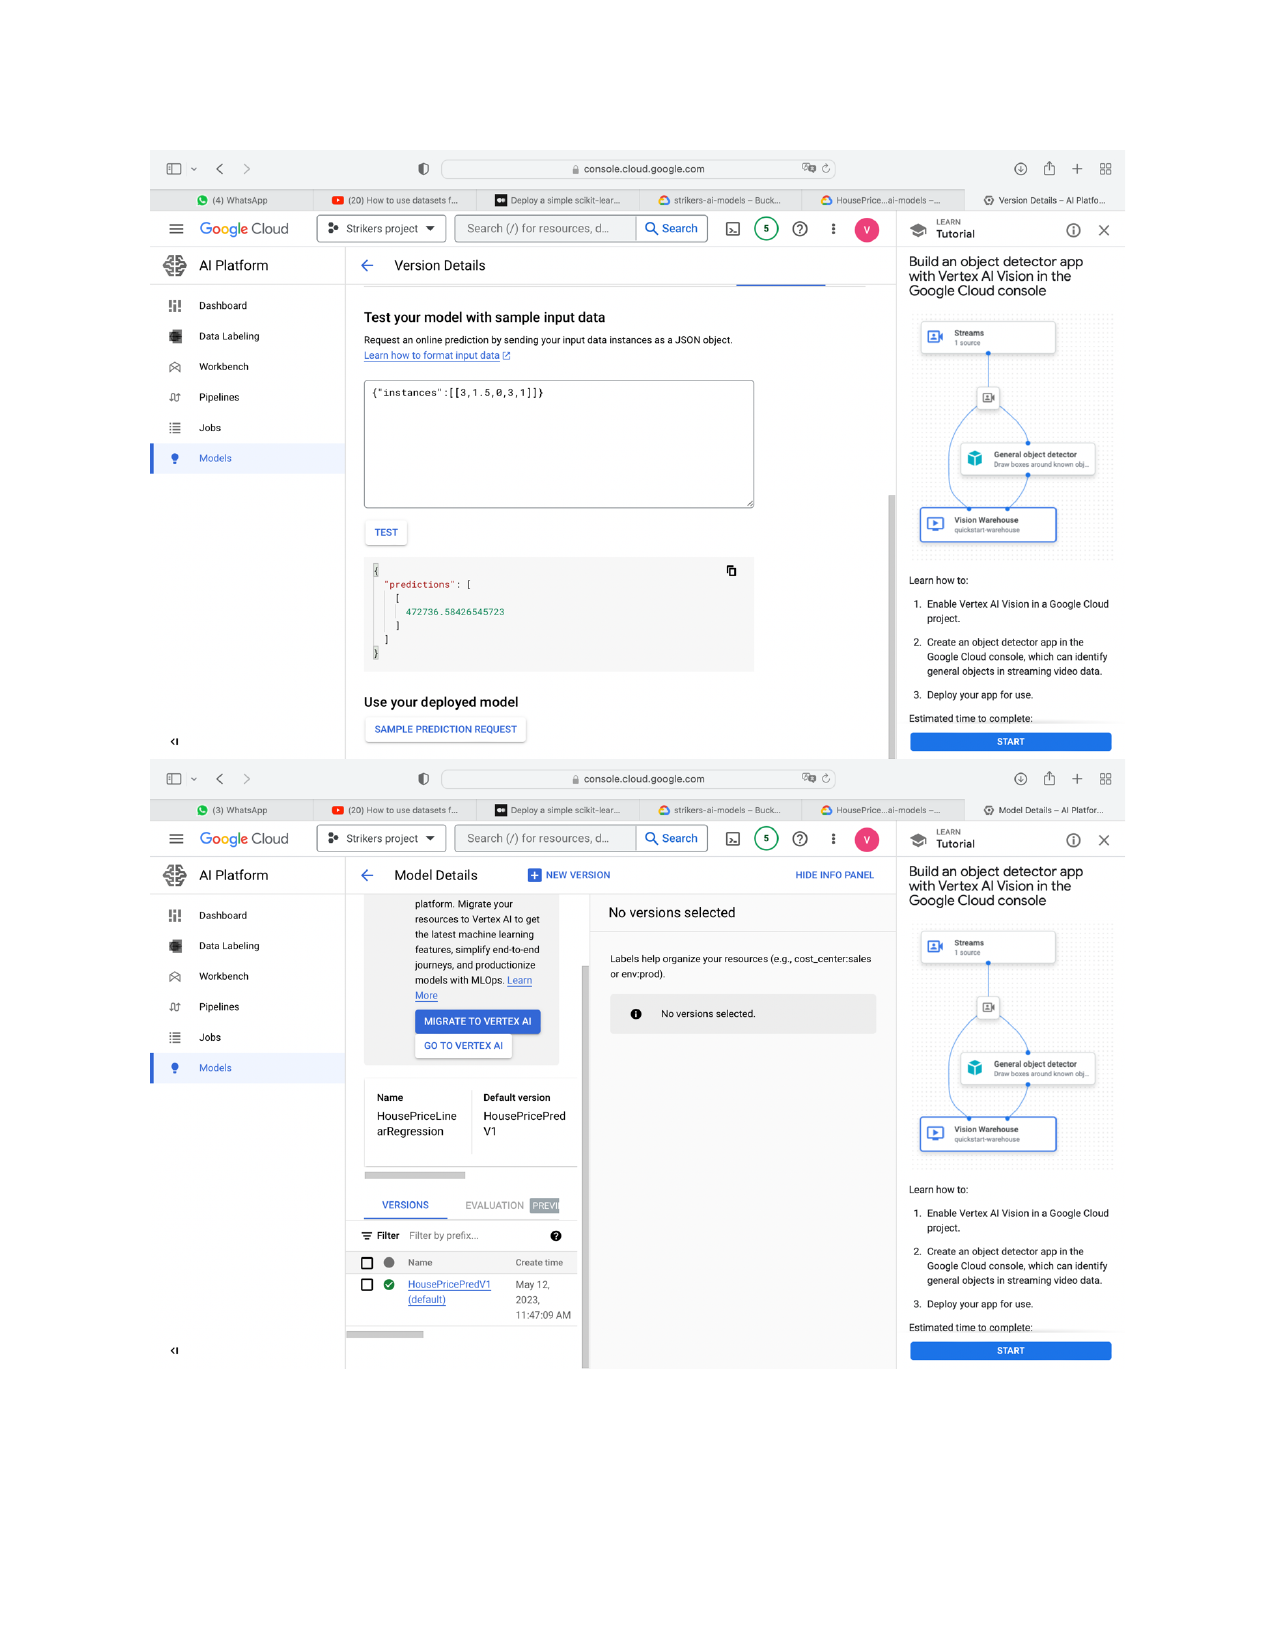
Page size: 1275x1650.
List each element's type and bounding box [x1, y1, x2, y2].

picture [150, 150, 1125, 1369]
